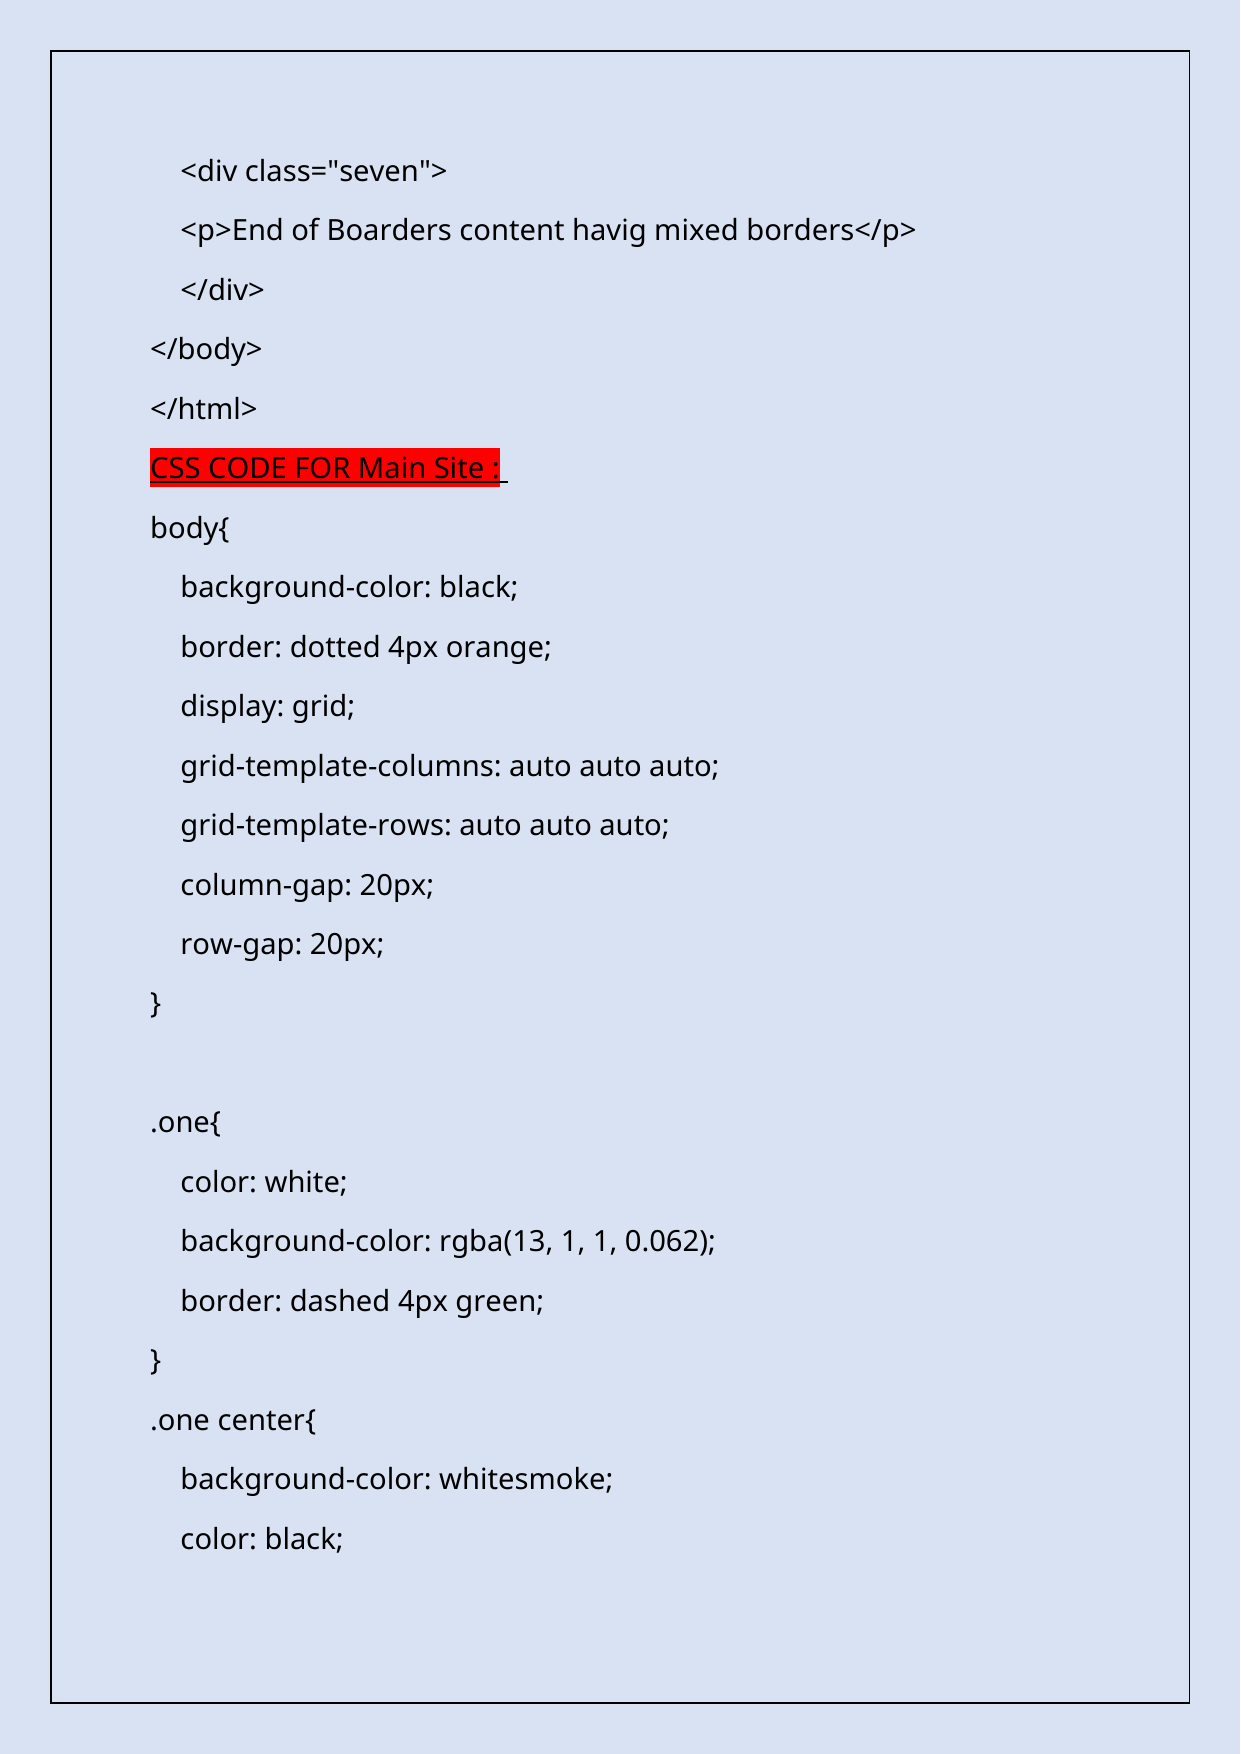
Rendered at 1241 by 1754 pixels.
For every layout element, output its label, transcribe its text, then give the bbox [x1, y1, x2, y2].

text } [150, 983, 1090, 1022]
text <div class="seven"> [150, 150, 1090, 190]
text background-color: whitesmoke; [150, 1458, 1090, 1498]
text border: dotted 4px orange; [150, 626, 1090, 666]
text grid-template-columns: auto auto auto; [150, 745, 1090, 784]
text grid-template-rows: auto auto auto; [150, 804, 1090, 844]
text </body> [150, 328, 1090, 368]
text border: dashed 4px green; [150, 1280, 1090, 1320]
text color: black; [150, 1518, 1090, 1558]
text background-color: black; [150, 566, 1090, 606]
text </div> [150, 269, 1090, 309]
text color: white; [150, 1161, 1090, 1201]
text <p>End of Boarders content havig mixed borders</p> [150, 209, 1090, 249]
text display: grid; [150, 685, 1090, 725]
text column-gap: 20px; [150, 864, 1090, 903]
text } [150, 1339, 1090, 1379]
text CSS CODE FOR Main Site : [150, 447, 1090, 487]
text background-color: rgba(13, 1, 1, 0.062); [150, 1221, 1090, 1260]
text row-gap: 20px; [150, 923, 1090, 963]
text body{ [150, 507, 1090, 547]
text </html> [150, 388, 1090, 428]
text .one{ [150, 1102, 1090, 1141]
text .one center{ [150, 1399, 1090, 1439]
